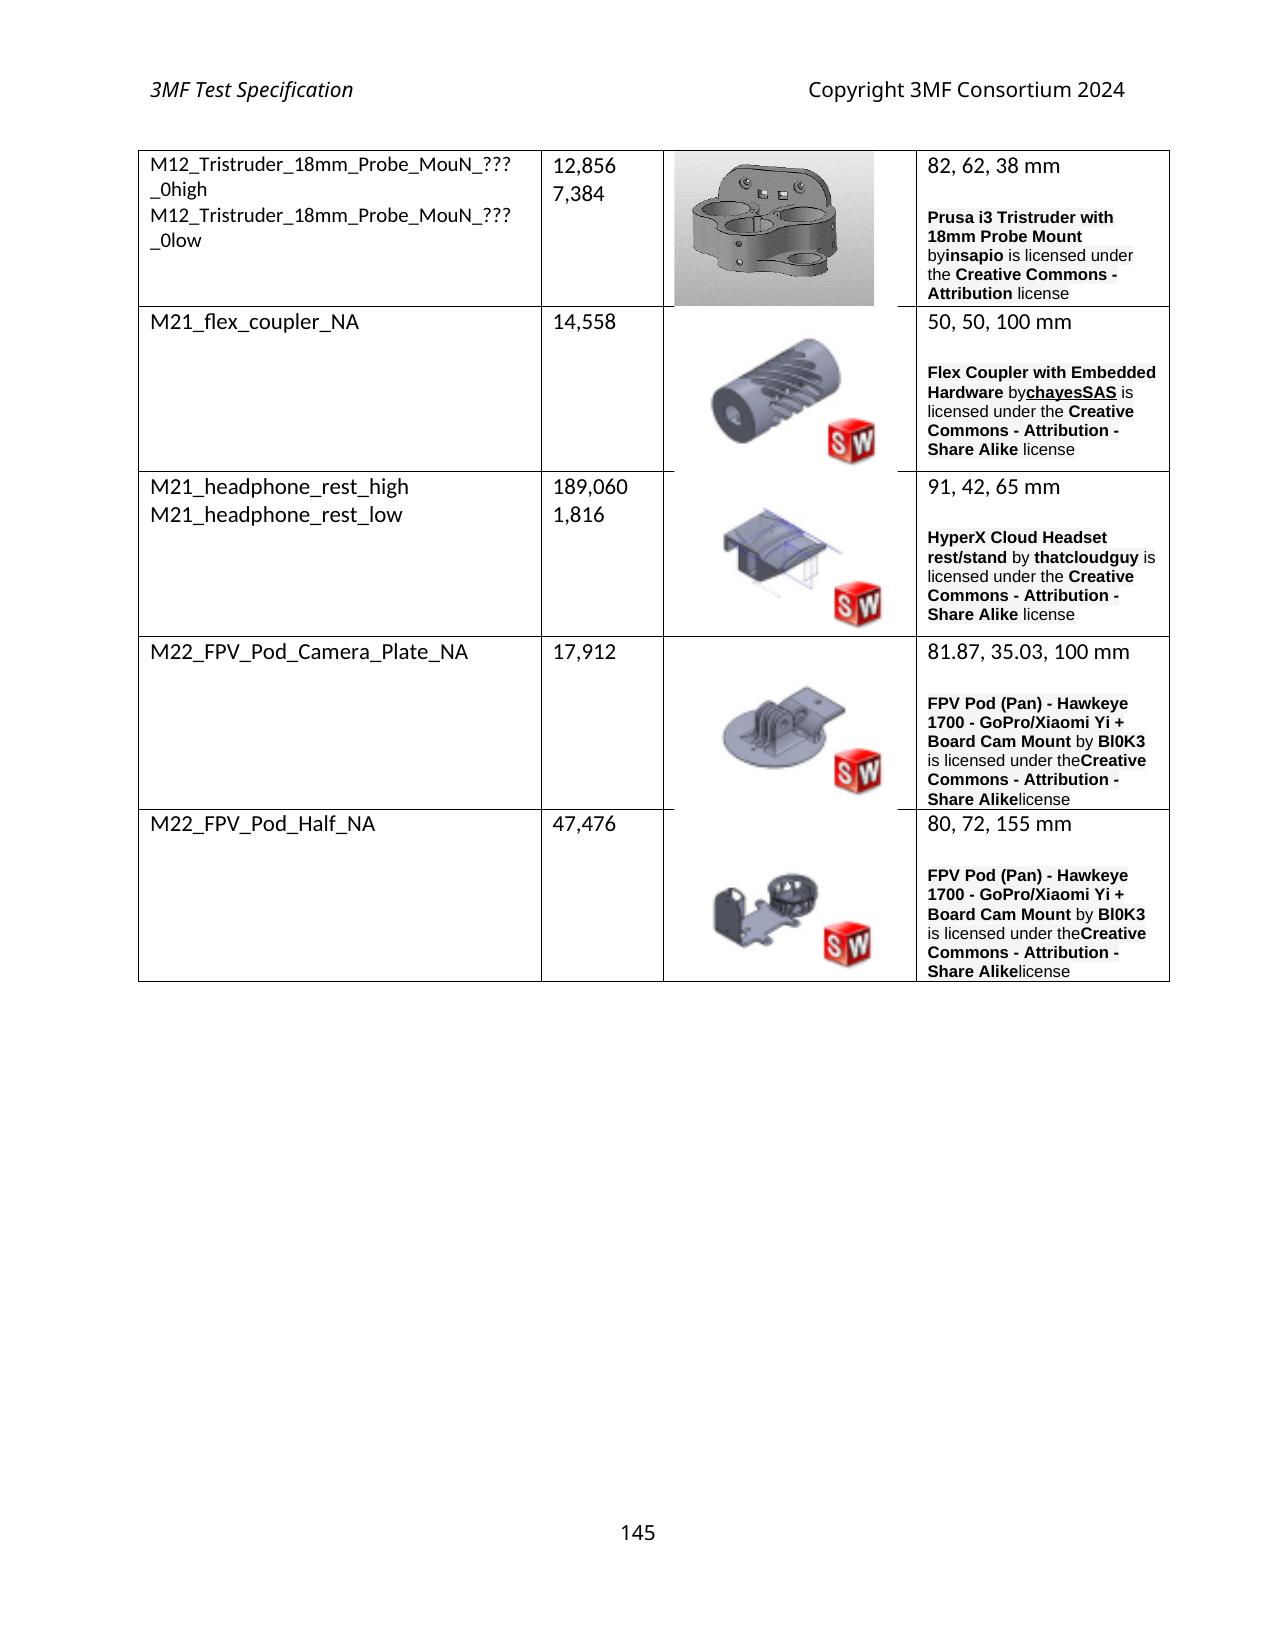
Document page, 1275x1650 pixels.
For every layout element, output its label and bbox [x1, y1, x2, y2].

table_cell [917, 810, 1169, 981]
picture [674, 637, 898, 801]
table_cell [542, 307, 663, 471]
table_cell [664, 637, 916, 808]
picture [674, 809, 898, 974]
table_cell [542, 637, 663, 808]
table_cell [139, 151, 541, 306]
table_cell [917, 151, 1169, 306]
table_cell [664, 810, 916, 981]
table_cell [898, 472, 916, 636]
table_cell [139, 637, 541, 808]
picture [674, 151, 898, 636]
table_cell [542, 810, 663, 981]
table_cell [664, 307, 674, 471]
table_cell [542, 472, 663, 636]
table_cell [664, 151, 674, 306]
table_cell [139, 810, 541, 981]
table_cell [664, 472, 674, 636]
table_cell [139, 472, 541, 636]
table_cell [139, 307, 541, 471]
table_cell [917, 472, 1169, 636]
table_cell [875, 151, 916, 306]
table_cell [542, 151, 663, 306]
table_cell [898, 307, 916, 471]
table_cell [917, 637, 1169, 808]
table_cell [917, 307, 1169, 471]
